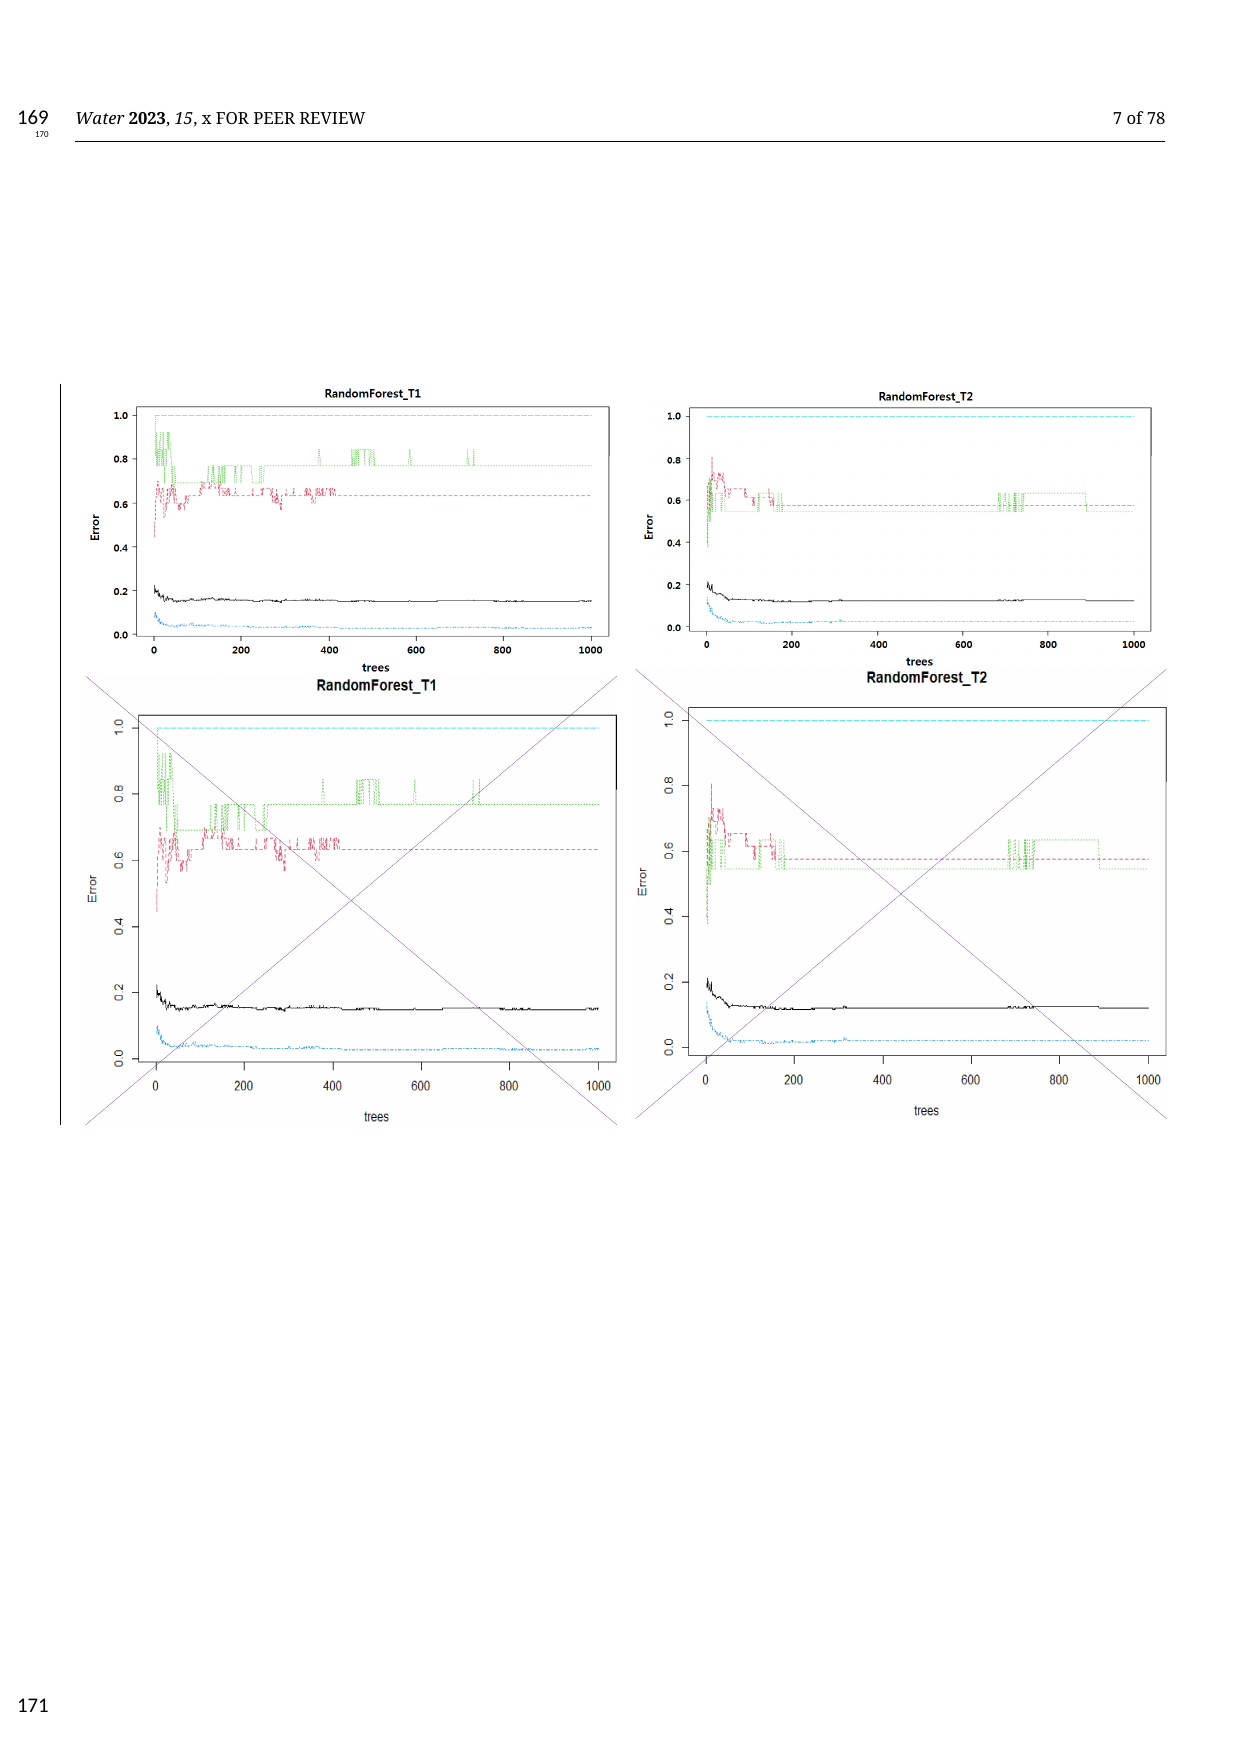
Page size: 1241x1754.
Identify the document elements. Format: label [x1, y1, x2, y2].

picture [635, 670, 899, 1118]
picture [903, 670, 1167, 1118]
picture [635, 383, 1166, 892]
table_cell [625, 356, 1165, 1128]
picture [85, 677, 350, 1124]
picture [637, 895, 1165, 1119]
picture [87, 902, 615, 1125]
picture [85, 383, 615, 899]
table_cell [75, 356, 625, 1128]
picture [352, 677, 617, 1124]
